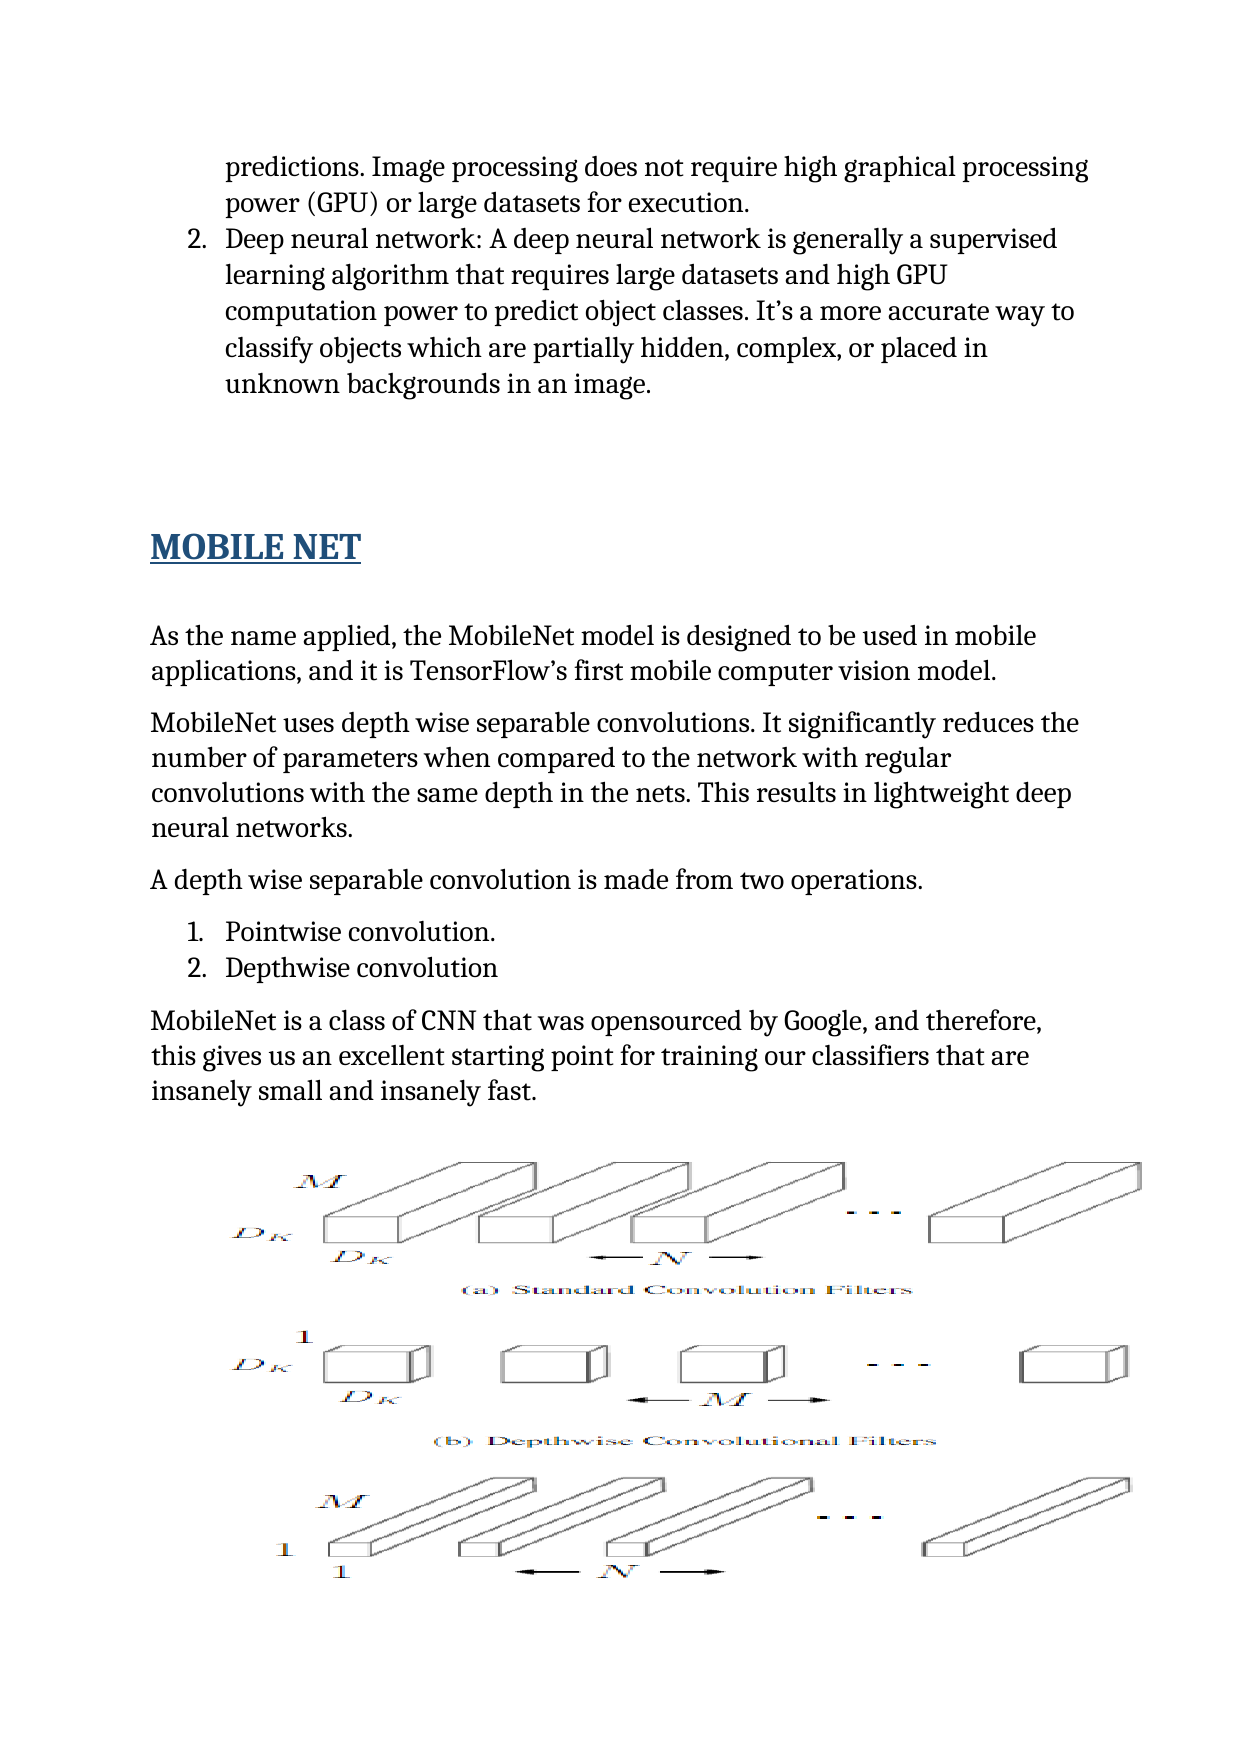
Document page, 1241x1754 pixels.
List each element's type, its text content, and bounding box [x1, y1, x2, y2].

text A depth wise separable convolution is made from two operations. [150, 863, 1090, 897]
picture [151, 1109, 1197, 1595]
list Pointwise convolution. [187, 915, 1090, 949]
text As the name applied, the MobileNet model is designed to be used in mobile applications, and it is TensorFlow’s first mobile computer vision model. [150, 619, 1090, 687]
list Depthwise convolution [187, 951, 1090, 985]
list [187, 150, 1090, 220]
list Deep neural network: A deep neural network is generally a supervised learning algorithm that requires large datasets and high GPU computation power to predict object classes. It’s a more accurate way to classify objects which are partially hidden, complex, or placed in unknown backgrounds in an image. [187, 222, 1090, 400]
text MobileNet uses depth wise separable convolutions. It significantly reduces the number of parameters when compared to the network with regular convolutions with the same depth in the nets. This results in lightweight deep neural networks. [150, 706, 1090, 845]
subtitle MOBILE NET [150, 525, 1090, 568]
